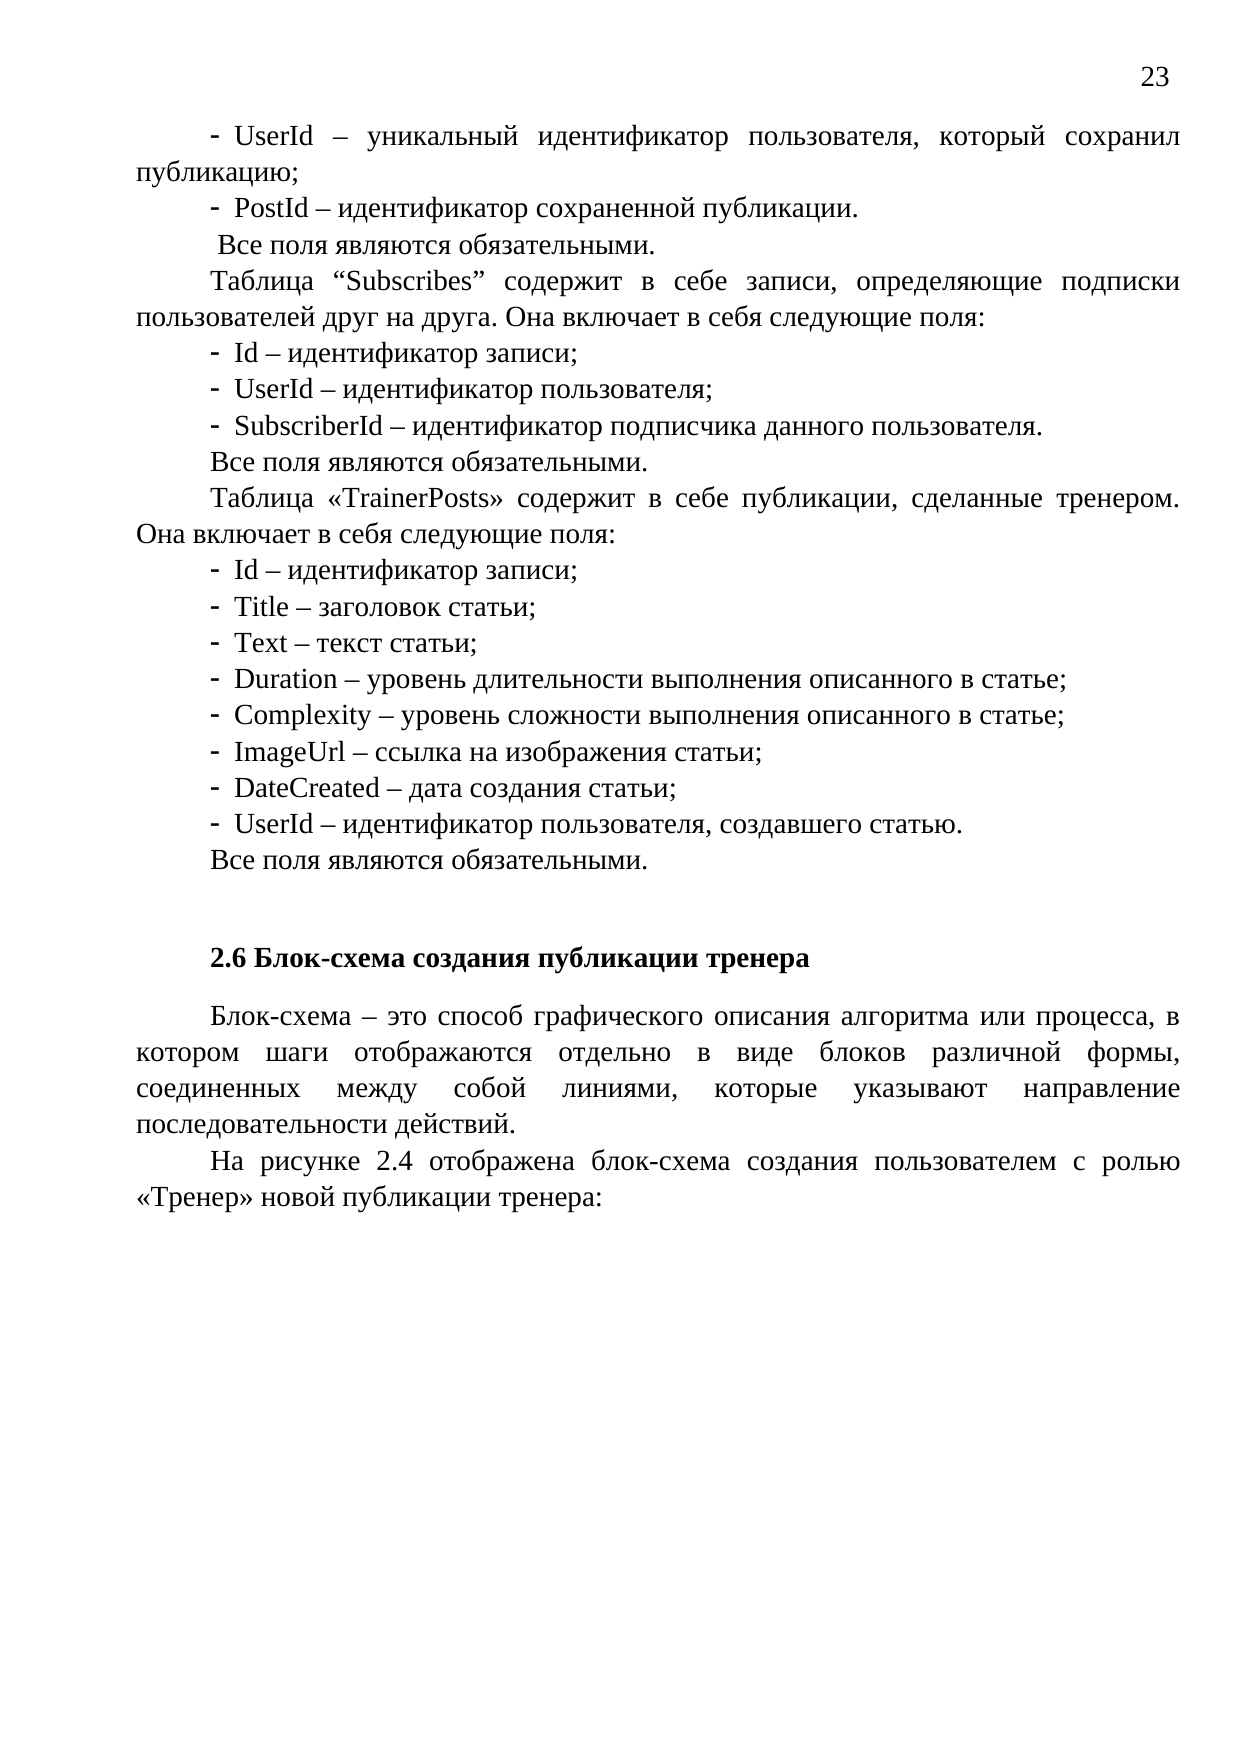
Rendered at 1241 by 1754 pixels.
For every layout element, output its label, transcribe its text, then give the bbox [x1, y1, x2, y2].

text Id – идентификатор записи; [136, 335, 1181, 369]
text Таблица “Subscribes” содержит в себе записи, определяющие подписки пользователей друг на друга. Она включает в себя следующие поля: [136, 263, 1181, 333]
text ImageUrl – ссылка на изображения статьи; [136, 734, 1181, 767]
text Все поля являются обязательными. [136, 444, 1181, 477]
text Все поля являются обязательными. [136, 227, 1181, 260]
text На рисунке 2.4 отображена блок-схема создания пользователем с ролью «Тренер» новой публикации тренера: [136, 1143, 1181, 1212]
text Все поля являются обязательными. [136, 842, 1181, 876]
text Duration – уровень длительности выполнения описанного в статье; [136, 661, 1181, 695]
text UserId – идентификатор пользователя, создавшего статью. [136, 806, 1181, 840]
text Блок-схема – это способ графического описания алгоритма или процесса, в котором шаги отображаются отдельно в виде блоков различной формы, соединенных между собой линиями, которые указывают направление последовательности действий. [136, 998, 1181, 1140]
text 2.6 Блок-схема создания публикации тренера [136, 940, 1181, 973]
text DateCreated – дата создания статьи; [136, 770, 1181, 803]
text Таблица «TrainerPosts» содержит в себе публикации, сделанные тренером. Она включает в себя следующие поля: [136, 480, 1181, 550]
text SubscriberId – идентификатор подписчика данного пользователя. [136, 408, 1181, 441]
text Id – идентификатор записи; [136, 552, 1181, 586]
text PostId – идентификатор сохраненной публикации. [136, 191, 1181, 224]
text UserId – уникальный идентификатор пользователя, который сохранил публикацию; [136, 118, 1181, 188]
text Text – текст статьи; [136, 625, 1181, 658]
text Complexity – уровень сложности выполнения описанного в статье; [136, 697, 1181, 731]
text UserId – идентификатор пользователя; [136, 371, 1181, 405]
text Title – заголовок статьи; [136, 589, 1181, 622]
